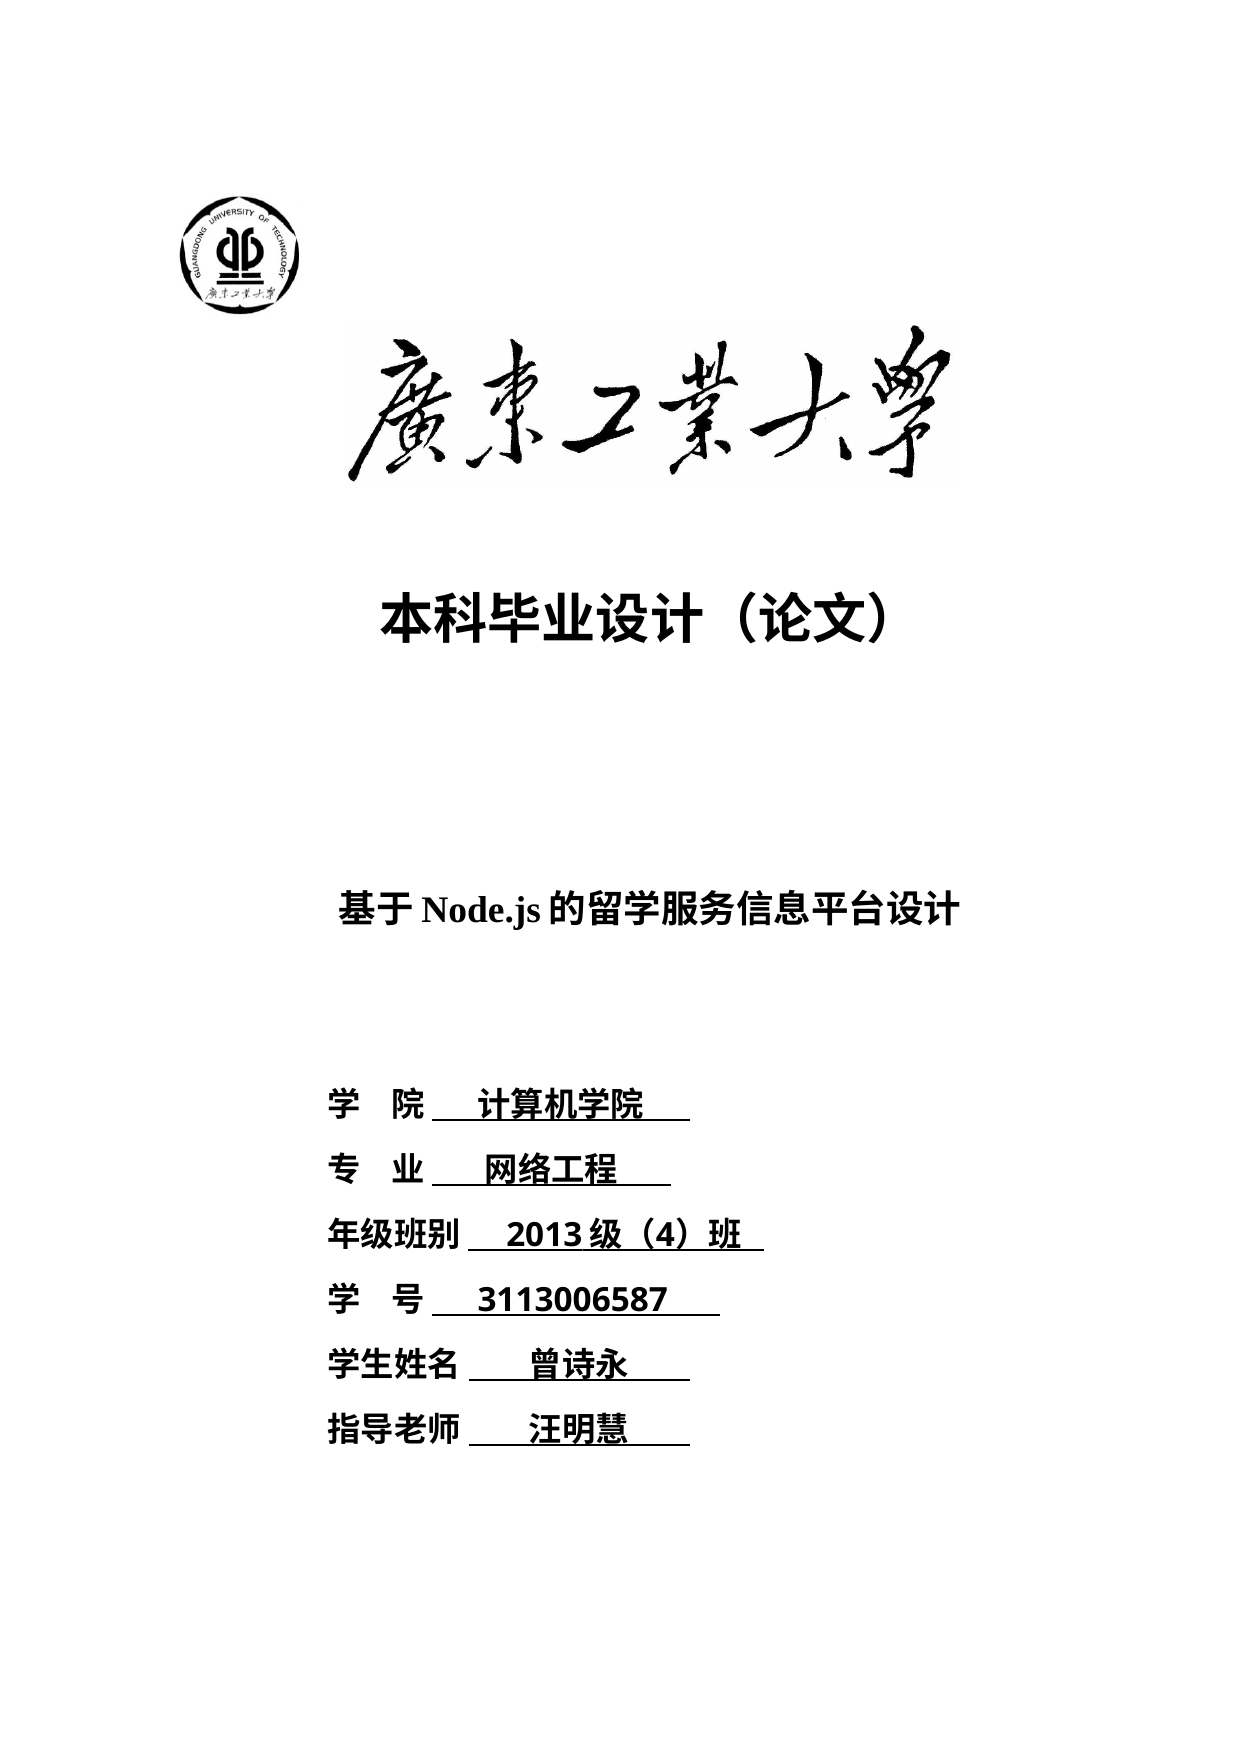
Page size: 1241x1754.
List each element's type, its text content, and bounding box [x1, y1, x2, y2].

text 学 号 3113006587 [177, 1264, 1122, 1329]
text 基于Node.js的留学服务信息平台设计 [177, 874, 1122, 939]
text 学 院 计算机学院 [177, 1069, 1122, 1134]
text 学生姓名 曾诗永 [177, 1329, 1122, 1394]
text 年级班别 2013级（4）班 [177, 1199, 1122, 1264]
text 指导老师 汪明慧 [177, 1394, 1122, 1459]
picture [177, 192, 303, 318]
picture [344, 322, 955, 489]
text 专 业 网络工程 [177, 1134, 1122, 1199]
text 本科毕业设计（论文） [177, 567, 1122, 664]
